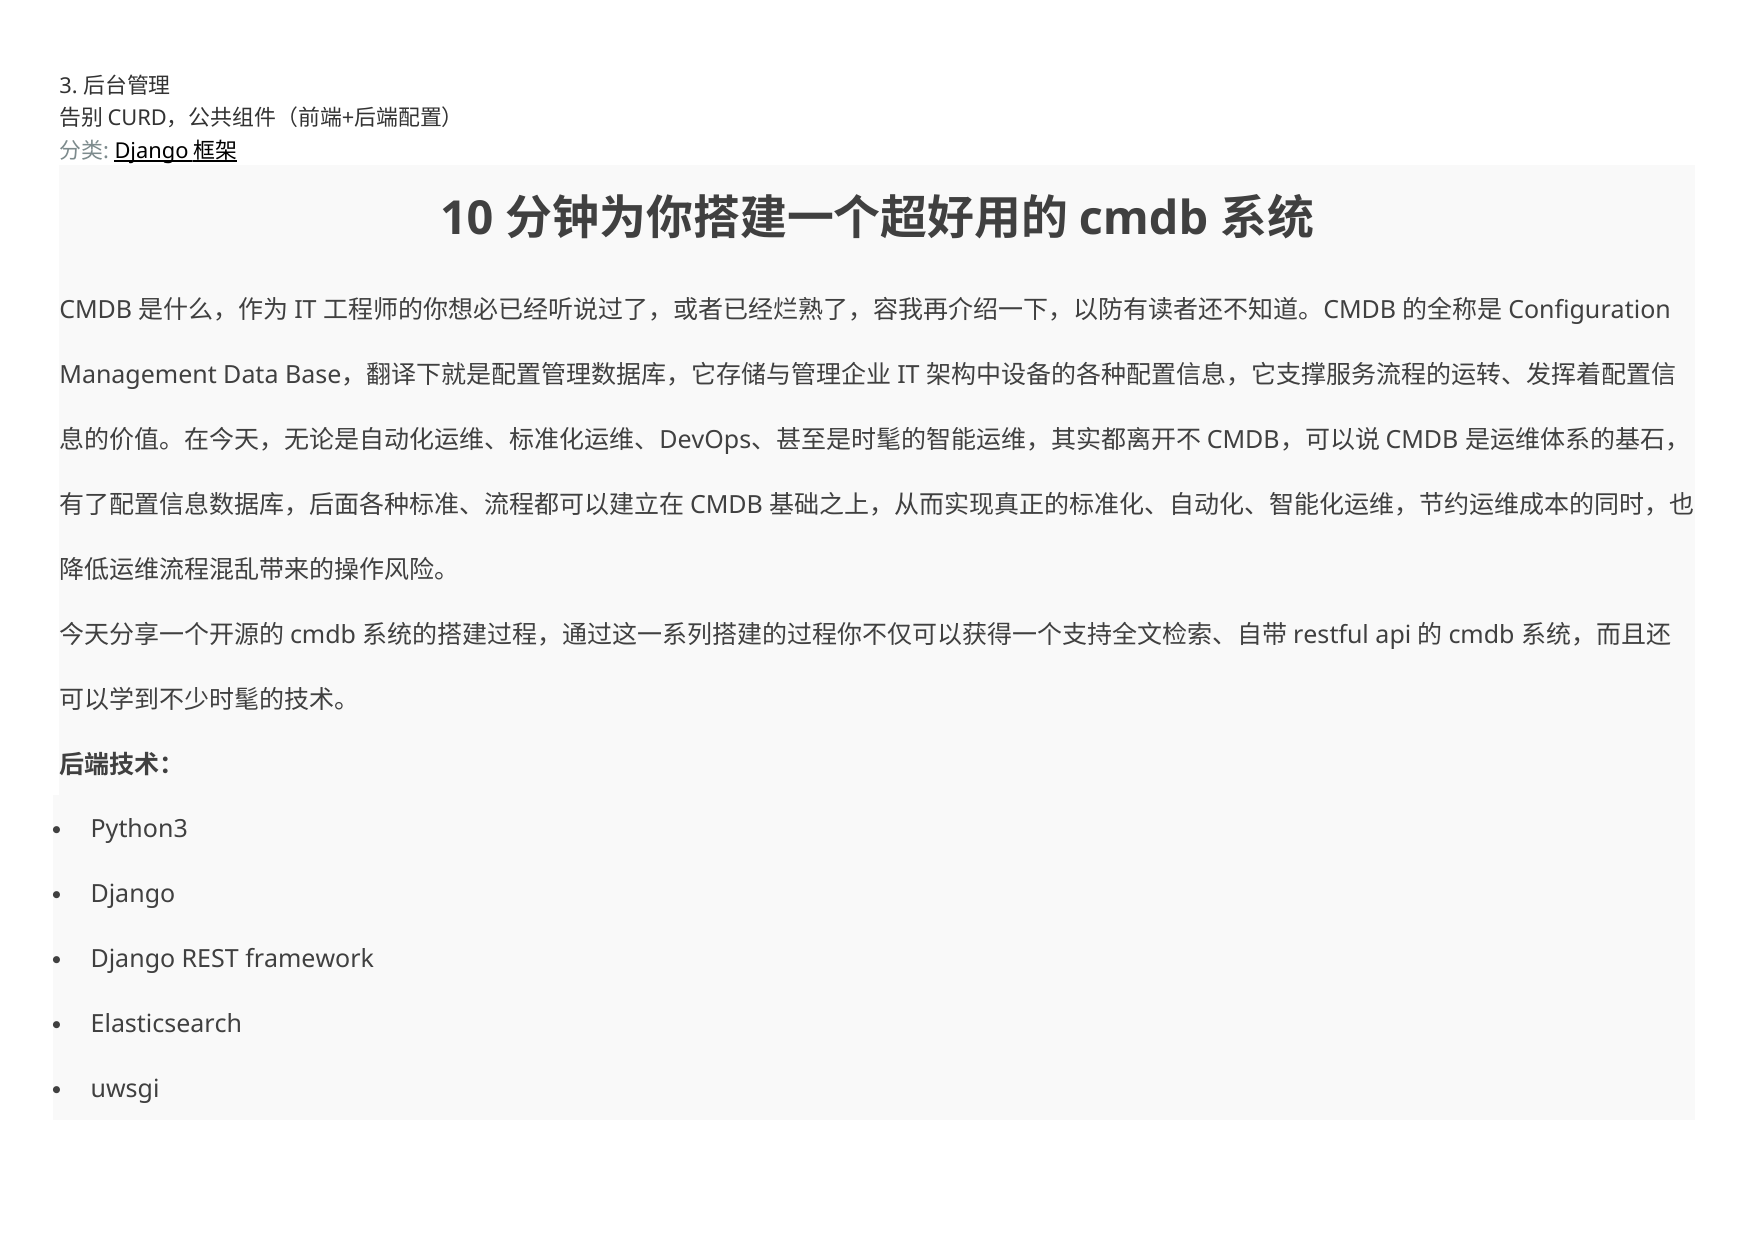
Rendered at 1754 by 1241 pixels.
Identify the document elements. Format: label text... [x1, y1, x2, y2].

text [59, 68, 1695, 133]
text 今天分享一个开源的 cmdb 系统的搭建过程，通过这一系列搭建的过程你不仅可以获得一个支持全文检索、自带 restful api 的 cmdb 系统，而且还可以学到不少时髦的技术。 [59, 600, 1695, 730]
text 分类: Django框架 [59, 133, 1695, 165]
list Python3 [53, 795, 1695, 860]
list Elasticsearch [53, 990, 1695, 1055]
text 10 分钟为你搭建一个超好用的 cmdb 系统 [59, 165, 1695, 263]
list Django [53, 860, 1695, 925]
text CMDB 是什么，作为 IT 工程师的你想必已经听说过了，或者已经烂熟了，容我再介绍一下，以防有读者还不知道。CMDB 的全称是 Configuration Management Data Base，翻译下就是配置管理数据库，它存储与管理企业 IT 架构中设备的各种配置信息，它支撑服务流程的运转、发挥着配置信息的价值。在今天，无论是自动化运维、标准化运维、DevOps、甚至是时髦的智能运维，其实都离开不 CMDB，可以说 CMDB 是运维体系的基石，有了配置信息数据库，后面各种标准、流程都可以建立在 CMDB 基础之上，从而实现真正的标准化、自动化、智能化运维，节约运维成本的同时，也降低运维流程混乱带来的操作风险。 [59, 275, 1695, 600]
list Django REST framework [53, 925, 1695, 990]
text 后端技术： [59, 730, 1695, 795]
list uwsgi [53, 1055, 1695, 1120]
